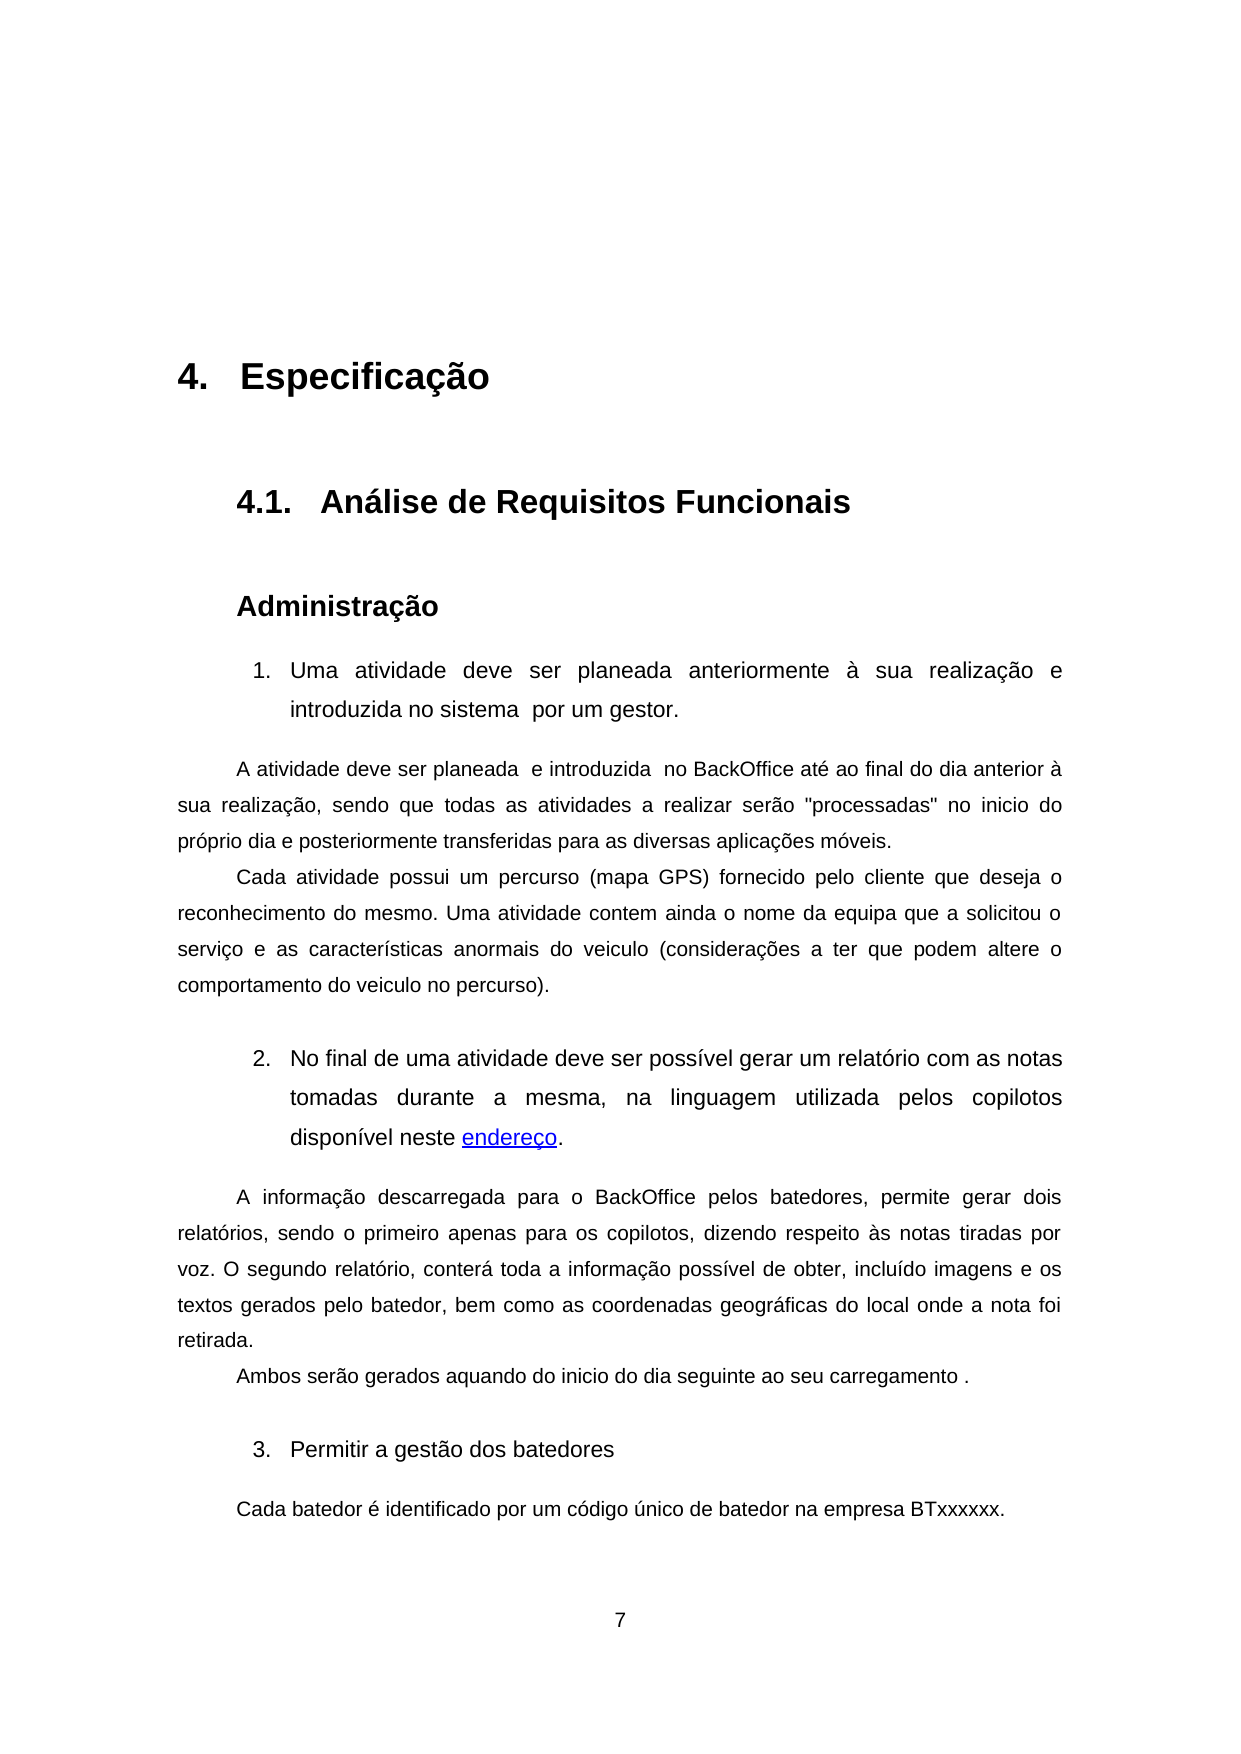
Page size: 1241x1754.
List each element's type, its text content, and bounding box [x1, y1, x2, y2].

subtitle Administração [177, 589, 1063, 623]
text Cada batedor é identificado por um código único de batedor na empresa BTxxxxxx. [177, 1497, 1063, 1521]
text Ambos serão gerados aquando do inicio do dia seguinte ao seu carregamento . [177, 1364, 1063, 1388]
text A atividade deve ser planeada e introduzida no BackOffice até ao final do dia anterior à sua realização, sendo que todas as atividades a realizar serão "processadas" no inicio do próprio dia e posteriormente transferidas para as diversas aplicações móveis. [177, 757, 1063, 853]
list Uma atividade deve ser planeada anteriormente à sua realização e introduzida no sistema por um gestor. [252, 657, 1063, 722]
list No final de uma atividade deve ser possível gerar um relatório com as notas tomadas durante a mesma, na linguagem utilizada pelos copilotos disponível neste endereço. [252, 1044, 1063, 1150]
text Especificação [177, 354, 1063, 398]
text Análise de Requisitos Funcionais [236, 482, 1063, 520]
text A informação descarregada para o BackOffice pelos batedores, permite gerar dois relatórios, sendo o primeiro apenas para os copilotos, dizendo respeito às notas tiradas por voz. O segundo relatório, conterá toda a informação possível de obter, incluído imagens e os textos gerados pelo batedor, bem como as coordenadas geográficas do local onde a nota foi retirada. [177, 1184, 1063, 1352]
list Permitir a gestão dos batedores [252, 1436, 1063, 1462]
text Cada atividade possui um percurso (mapa GPS) fornecido pelo cliente que deseja o reconhecimento do mesmo. Uma atividade contem ainda o nome da equipa que a solicitou o serviço e as características anormais do veiculo (considerações a ter que podem altere o comportamento do veiculo no percurso). [177, 865, 1063, 997]
